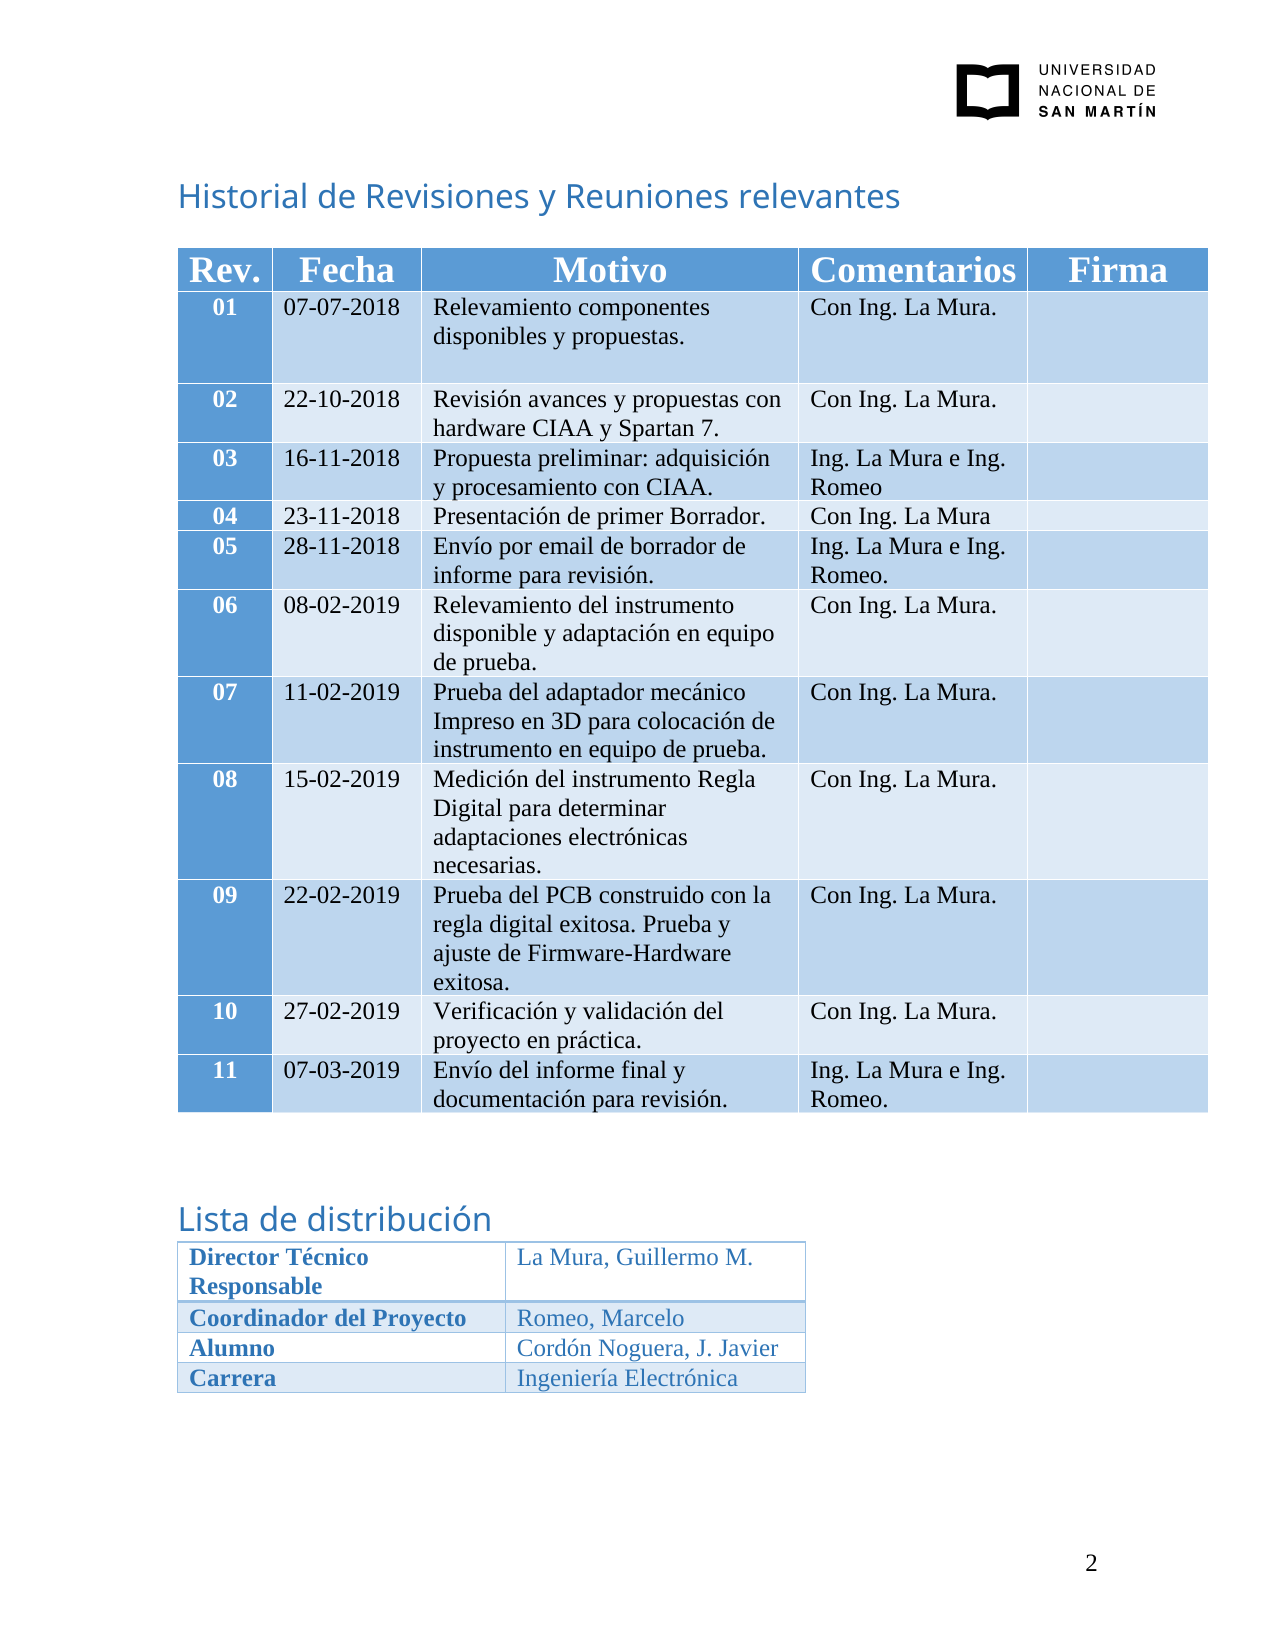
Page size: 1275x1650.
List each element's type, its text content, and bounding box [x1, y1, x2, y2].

table_cell [1028, 764, 1208, 879]
picture [945, 55, 1165, 128]
table_cell Envío del informe final y documentación para revisión. [422, 1055, 798, 1112]
table_cell [1028, 677, 1208, 763]
table_cell [1028, 531, 1208, 589]
table_cell Con Ing. La Mura. [799, 764, 1027, 879]
table_cell Medición del instrumento Regla Digital para determinar adaptaciones electrónicas necesarias. [422, 764, 798, 879]
table_header La Mura, Guillermo M. [506, 1243, 805, 1300]
table_header Director Técnico Responsable [178, 1243, 505, 1300]
table_cell 07-07-2018 [273, 292, 421, 383]
table_cell Alumno [178, 1333, 505, 1362]
table_cell 07-03-2019 [273, 1055, 421, 1112]
table_cell 11 [178, 1055, 272, 1112]
table_cell 22-02-2019 [273, 880, 421, 995]
table_cell [1028, 590, 1208, 676]
table_cell 01 [178, 292, 272, 383]
table_cell Con Ing. La Mura. [799, 590, 1027, 676]
subtitle Lista de distribución [177, 1196, 1098, 1241]
table_cell Propuesta preliminar: adquisición y procesamiento con CIAA. [422, 443, 798, 500]
table_cell 22-10-2018 [273, 384, 421, 442]
table_cell Ingeniería Electrónica [506, 1363, 805, 1392]
table_cell Con Ing. La Mura. [799, 996, 1027, 1054]
table_cell Revisión avances y propuestas con hardware CIAA y Spartan 7. [422, 384, 798, 442]
table_cell 27-02-2019 [273, 996, 421, 1054]
table_cell Presentación de primer Borrador. [422, 501, 798, 530]
table_cell Con Ing. La Mura. [799, 880, 1027, 995]
table_cell Relevamiento del instrumento disponible y adaptación en equipo de prueba. [422, 590, 798, 676]
table_cell 06 [178, 590, 272, 676]
table_cell 08 [178, 764, 272, 879]
table_cell Con Ing. La Mura. [799, 384, 1027, 442]
table_header Rev. [178, 248, 272, 291]
table_header Fecha [273, 248, 421, 291]
table_cell 28-11-2018 [273, 531, 421, 589]
table_cell Verificación y validación del proyecto en práctica. [422, 996, 798, 1054]
table_cell Con Ing. La Mura. [799, 677, 1027, 763]
table_cell Envío por email de borrador de informe para revisión. [422, 531, 798, 589]
table_cell [1028, 996, 1208, 1054]
table_cell 02 [178, 384, 272, 442]
table_cell Cordón Noguera, J. Javier [506, 1333, 805, 1362]
table_cell [1028, 880, 1208, 995]
table_cell 05 [178, 531, 272, 589]
table_cell Prueba del adaptador mecánico Impreso en 3D para colocación de instrumento en equipo de prueba. [422, 677, 798, 763]
table_cell 04 [178, 501, 272, 530]
table_cell Prueba del PCB construido con la regla digital exitosa. Prueba y ajuste de Firmware-Hardware exitosa. [422, 880, 798, 995]
table_cell 03 [178, 443, 272, 500]
table_cell Romeo, Marcelo [506, 1303, 805, 1332]
table_cell 07 [178, 677, 272, 763]
table_cell Relevamiento componentes disponibles y propuestas. [422, 292, 798, 383]
table_cell 09 [178, 880, 272, 995]
table_cell 16-11-2018 [273, 443, 421, 500]
subtitle Historial de Revisiones y Reuniones relevantes [177, 173, 1098, 218]
table_cell 15-02-2019 [273, 764, 421, 879]
table_cell [1028, 384, 1208, 442]
table_cell 08-02-2019 [273, 590, 421, 676]
table_cell [1028, 501, 1208, 530]
table_cell Carrera [178, 1363, 505, 1392]
table_cell [1028, 443, 1208, 500]
table_header Motivo [422, 248, 798, 291]
table_header Firma [1028, 248, 1208, 291]
table_cell 23-11-2018 [273, 501, 421, 530]
table_header Comentarios [799, 248, 1027, 291]
table_cell Ing. La Mura e Ing. Romeo [799, 443, 1027, 500]
table_cell [1028, 1055, 1208, 1112]
table_cell 11-02-2019 [273, 677, 421, 763]
table_cell Ing. La Mura e Ing. Romeo. [799, 531, 1027, 589]
table_cell 10 [178, 996, 272, 1054]
table_cell Coordinador del Proyecto [178, 1303, 505, 1332]
table_cell Con Ing. La Mura. [799, 292, 1027, 383]
table_cell Ing. La Mura e Ing. Romeo. [799, 1055, 1027, 1112]
table_cell [1028, 292, 1208, 383]
table_cell Con Ing. La Mura [799, 501, 1027, 530]
